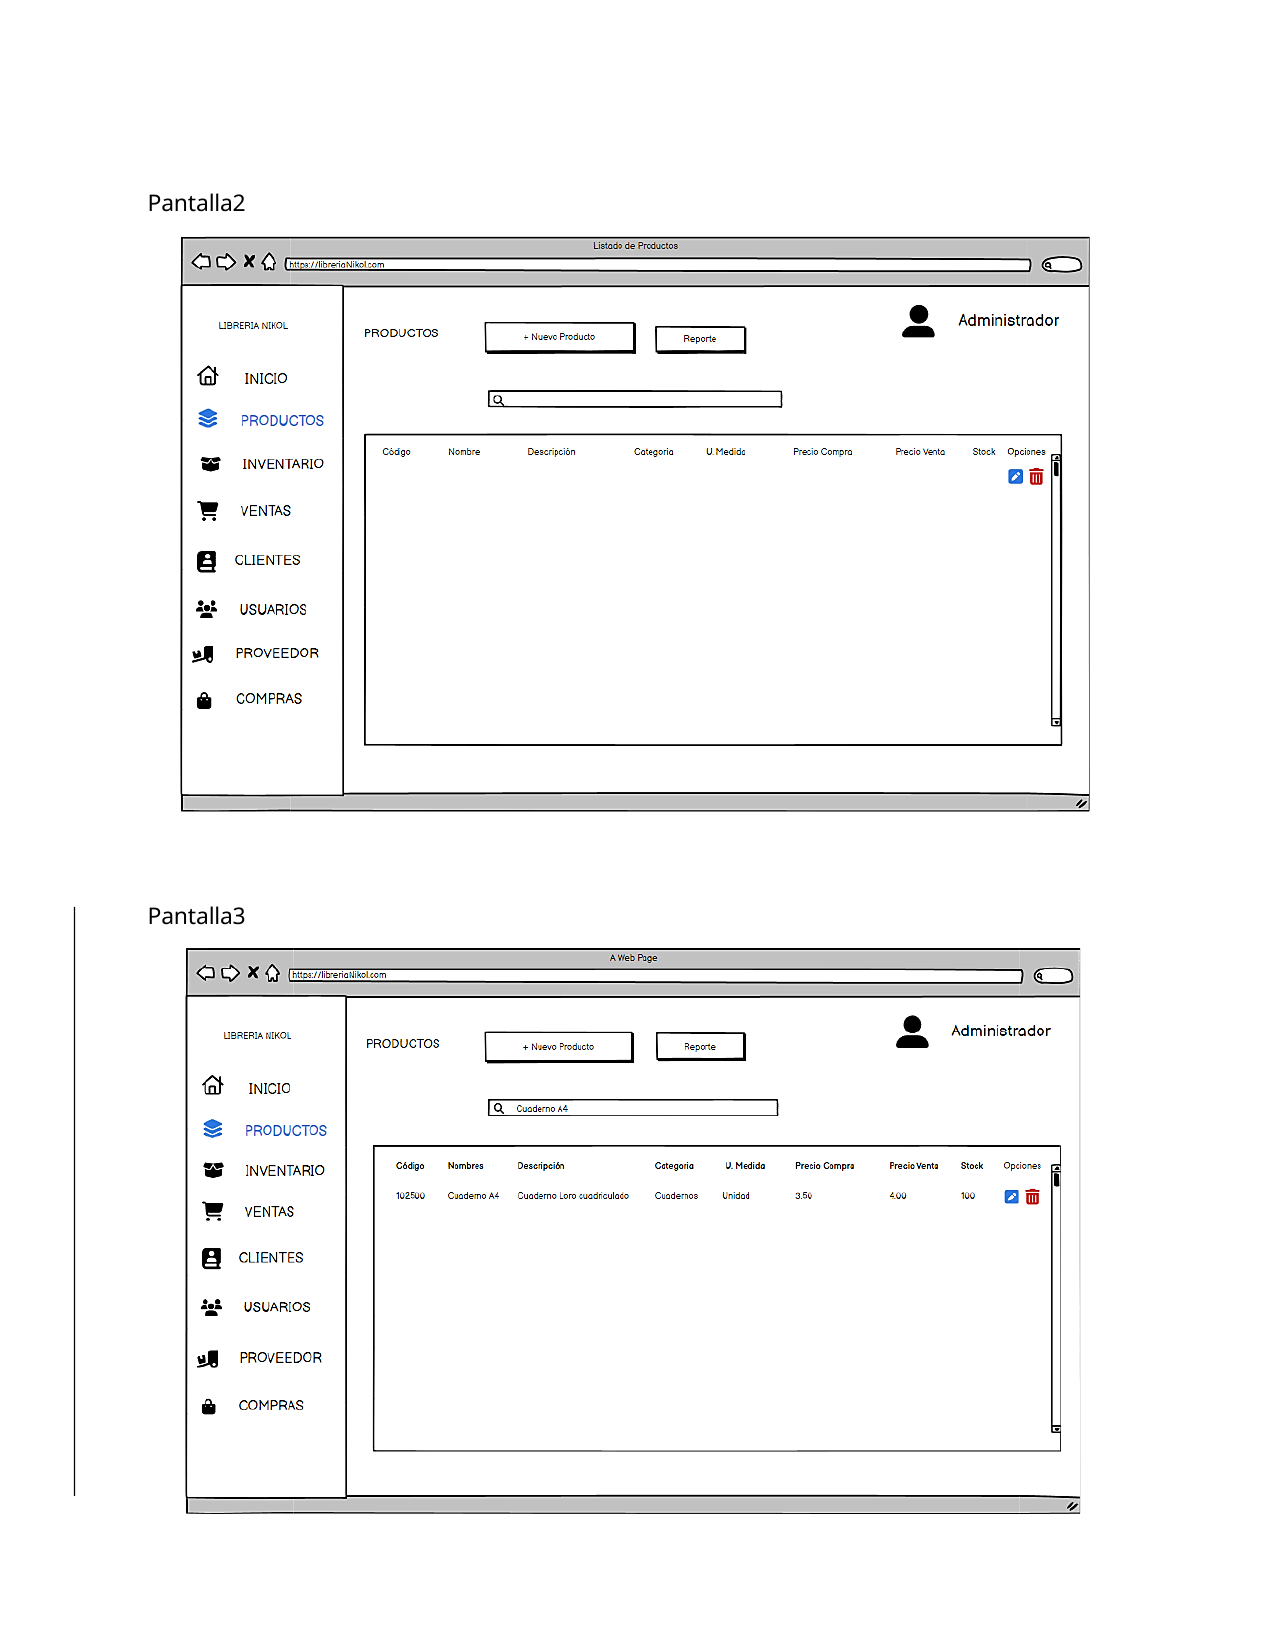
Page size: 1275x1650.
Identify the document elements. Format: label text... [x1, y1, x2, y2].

picture [180, 236, 1090, 812]
picture [185, 948, 1081, 1514]
text Pantalla3 [147, 900, 1200, 931]
text Pantalla2 [147, 187, 1200, 218]
